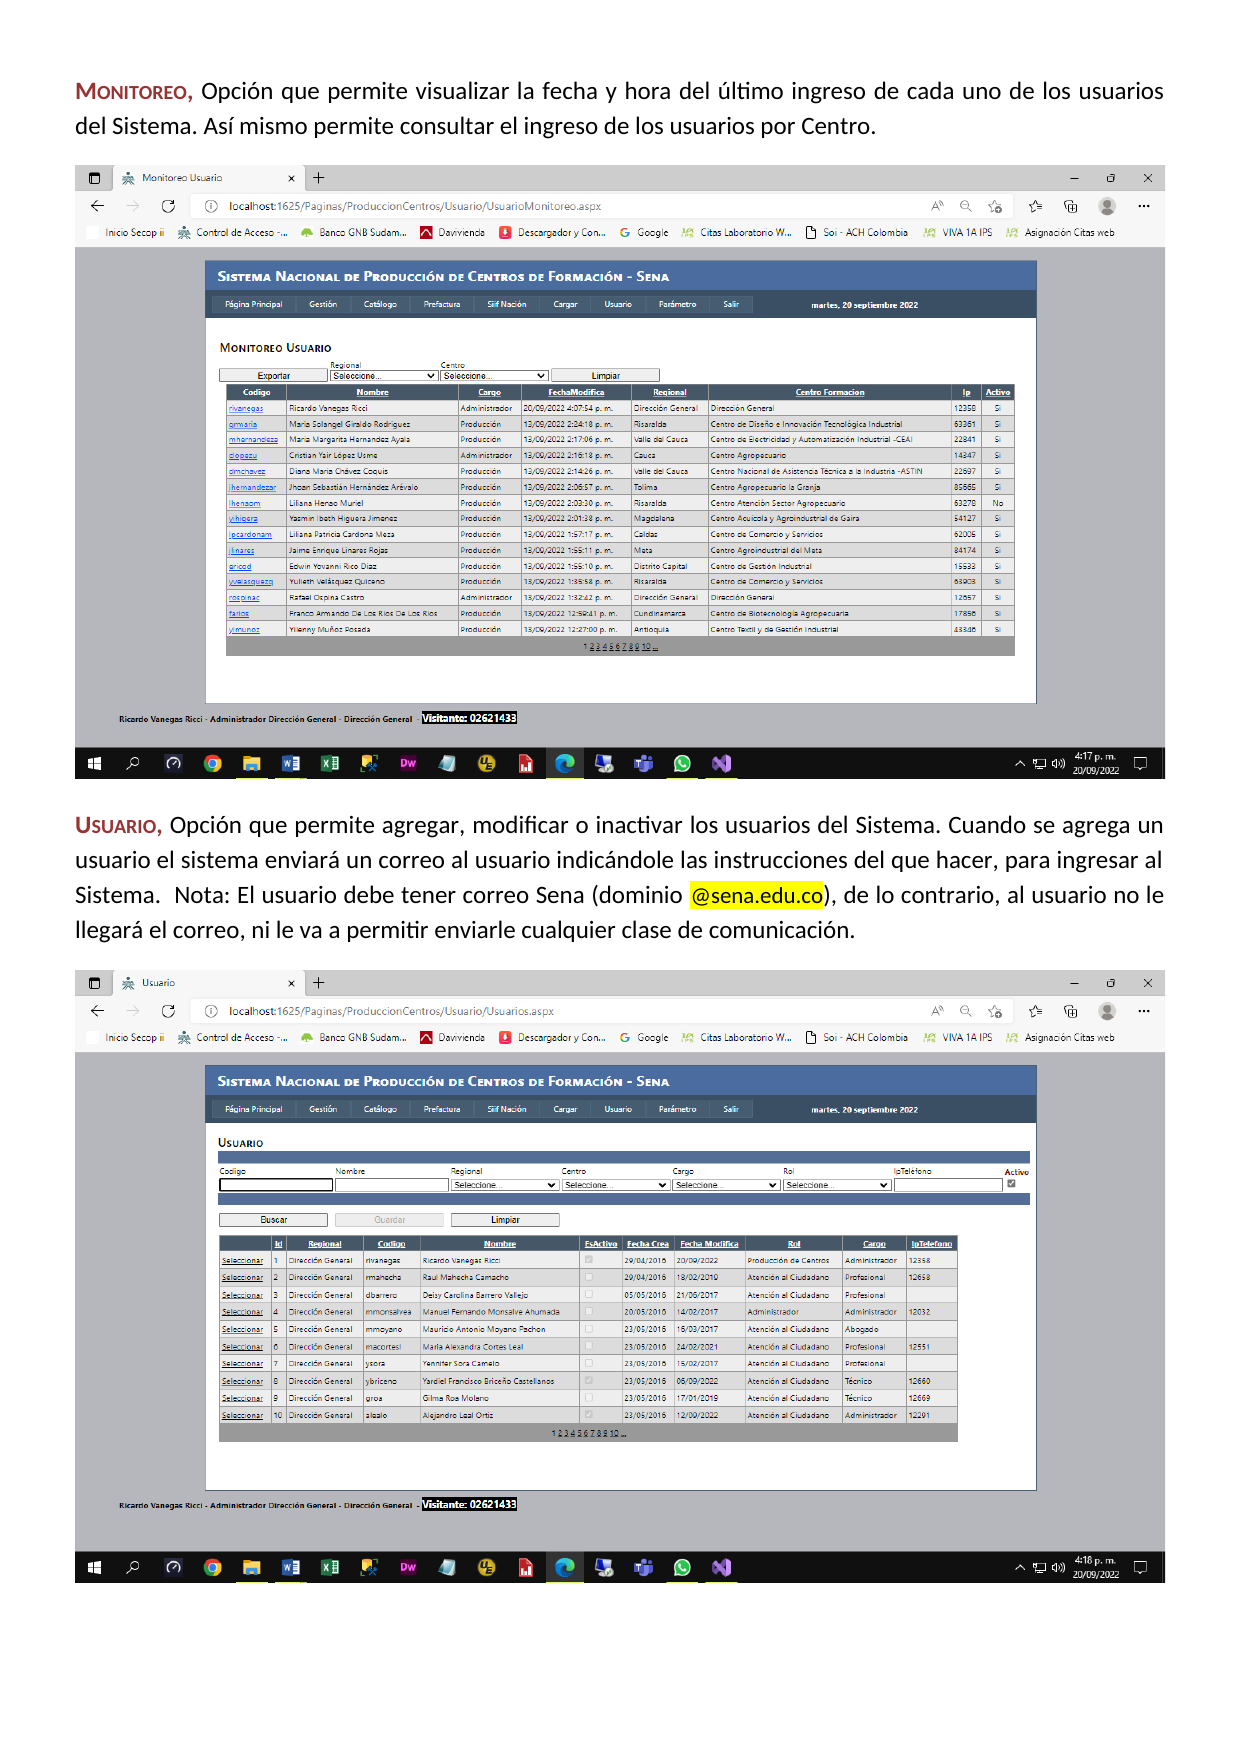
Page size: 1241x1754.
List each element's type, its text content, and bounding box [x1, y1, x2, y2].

picture [75, 165, 1166, 779]
text Usuario, Opción que permite agregar, modificar o inactivar los usuarios del Sistema. Cuando se agrega un usuario el sistema enviará un correo al usuario indicándole las instrucciones del que hacer, para ingresar al Sistema. Nota: El usuario debe tener correo Sena (dominio @sena.edu.co), de lo contrario, al usuario no le llegará el correo, ni le va a permitir enviarle cualquier clase de comunicación. [75, 809, 1165, 945]
text Monitoreo, Opción que permite visualizar la fecha y hora del último ingreso de cada uno de los usuarios del Sistema. Así mismo permite consultar el ingreso de los usuarios por Centro. [75, 75, 1165, 141]
picture [75, 970, 1166, 1583]
